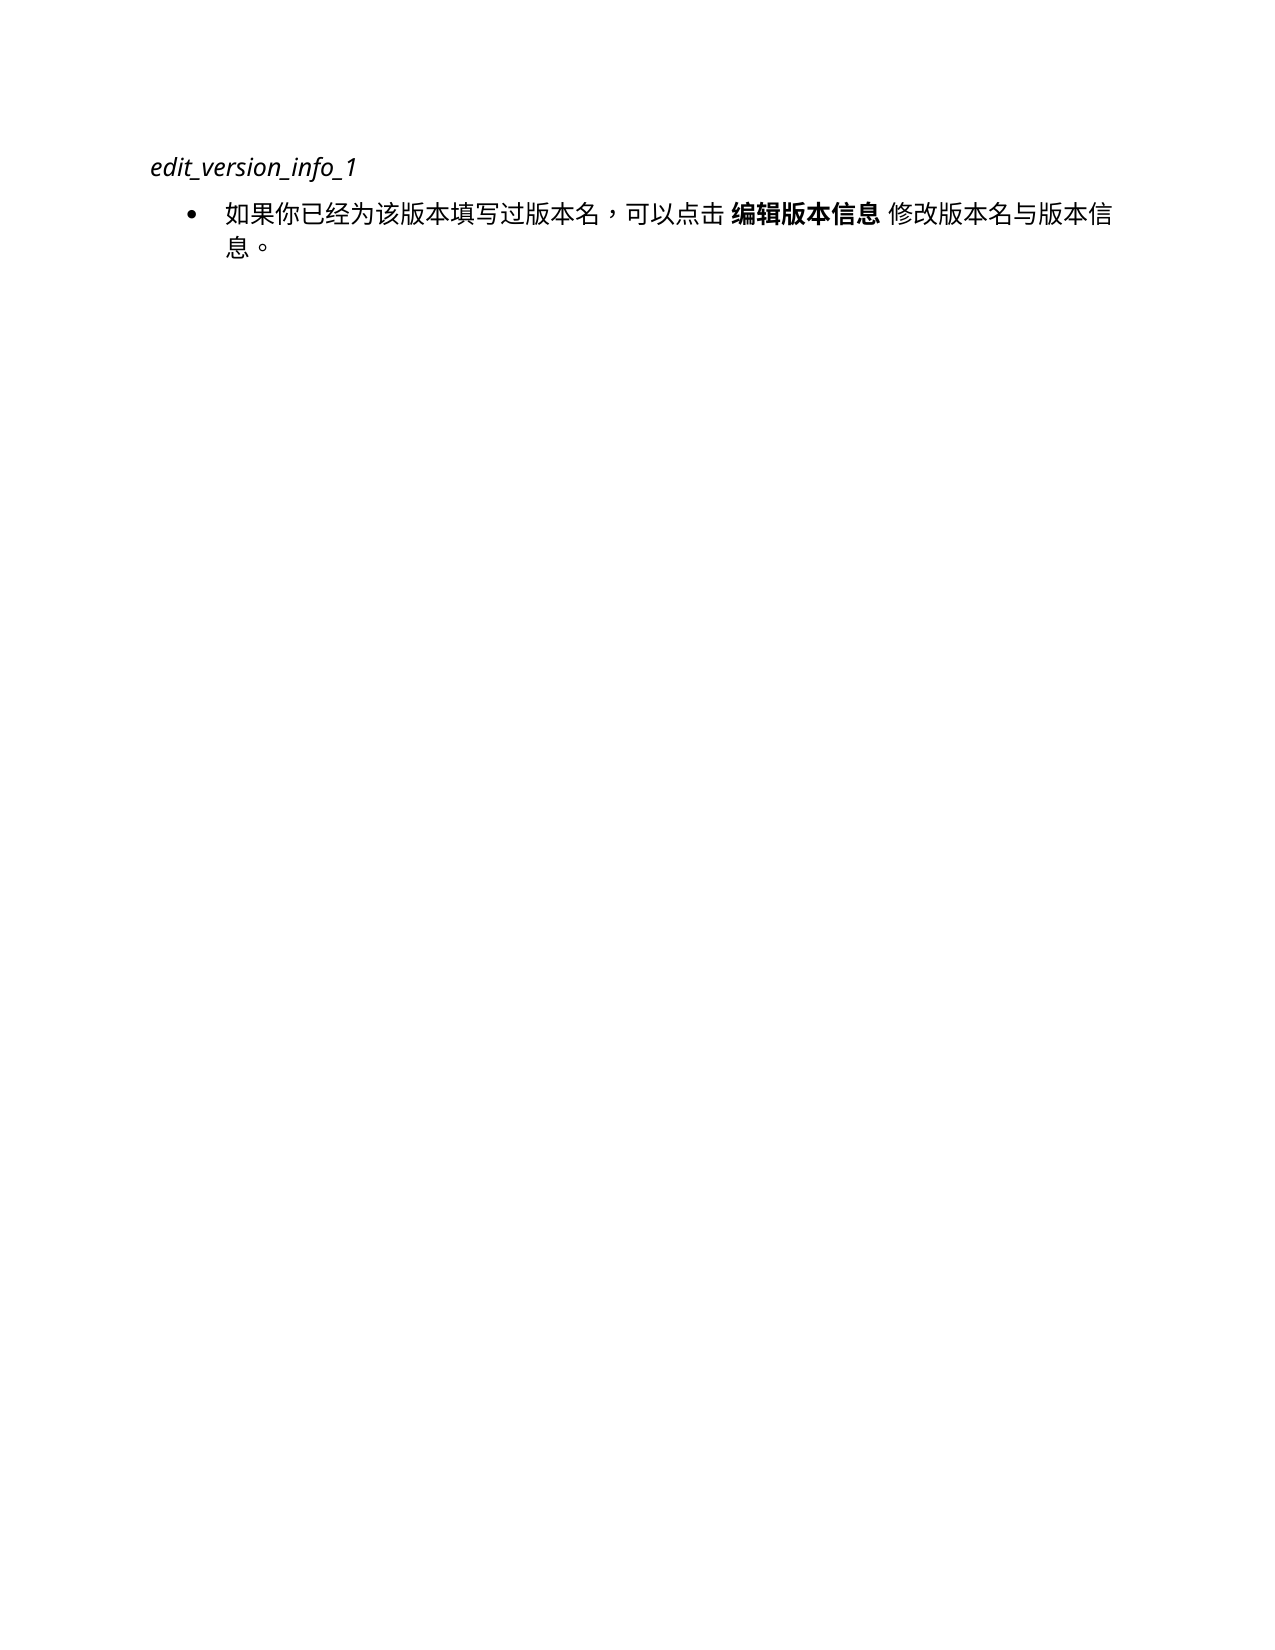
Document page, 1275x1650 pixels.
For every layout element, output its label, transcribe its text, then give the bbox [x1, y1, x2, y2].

text edit_version_info_1 [150, 150, 1125, 184]
list 如果你已经为该版本填写过版本名，可以点击 编辑版本信息 修改版本名与版本信息。 [187, 197, 1125, 265]
